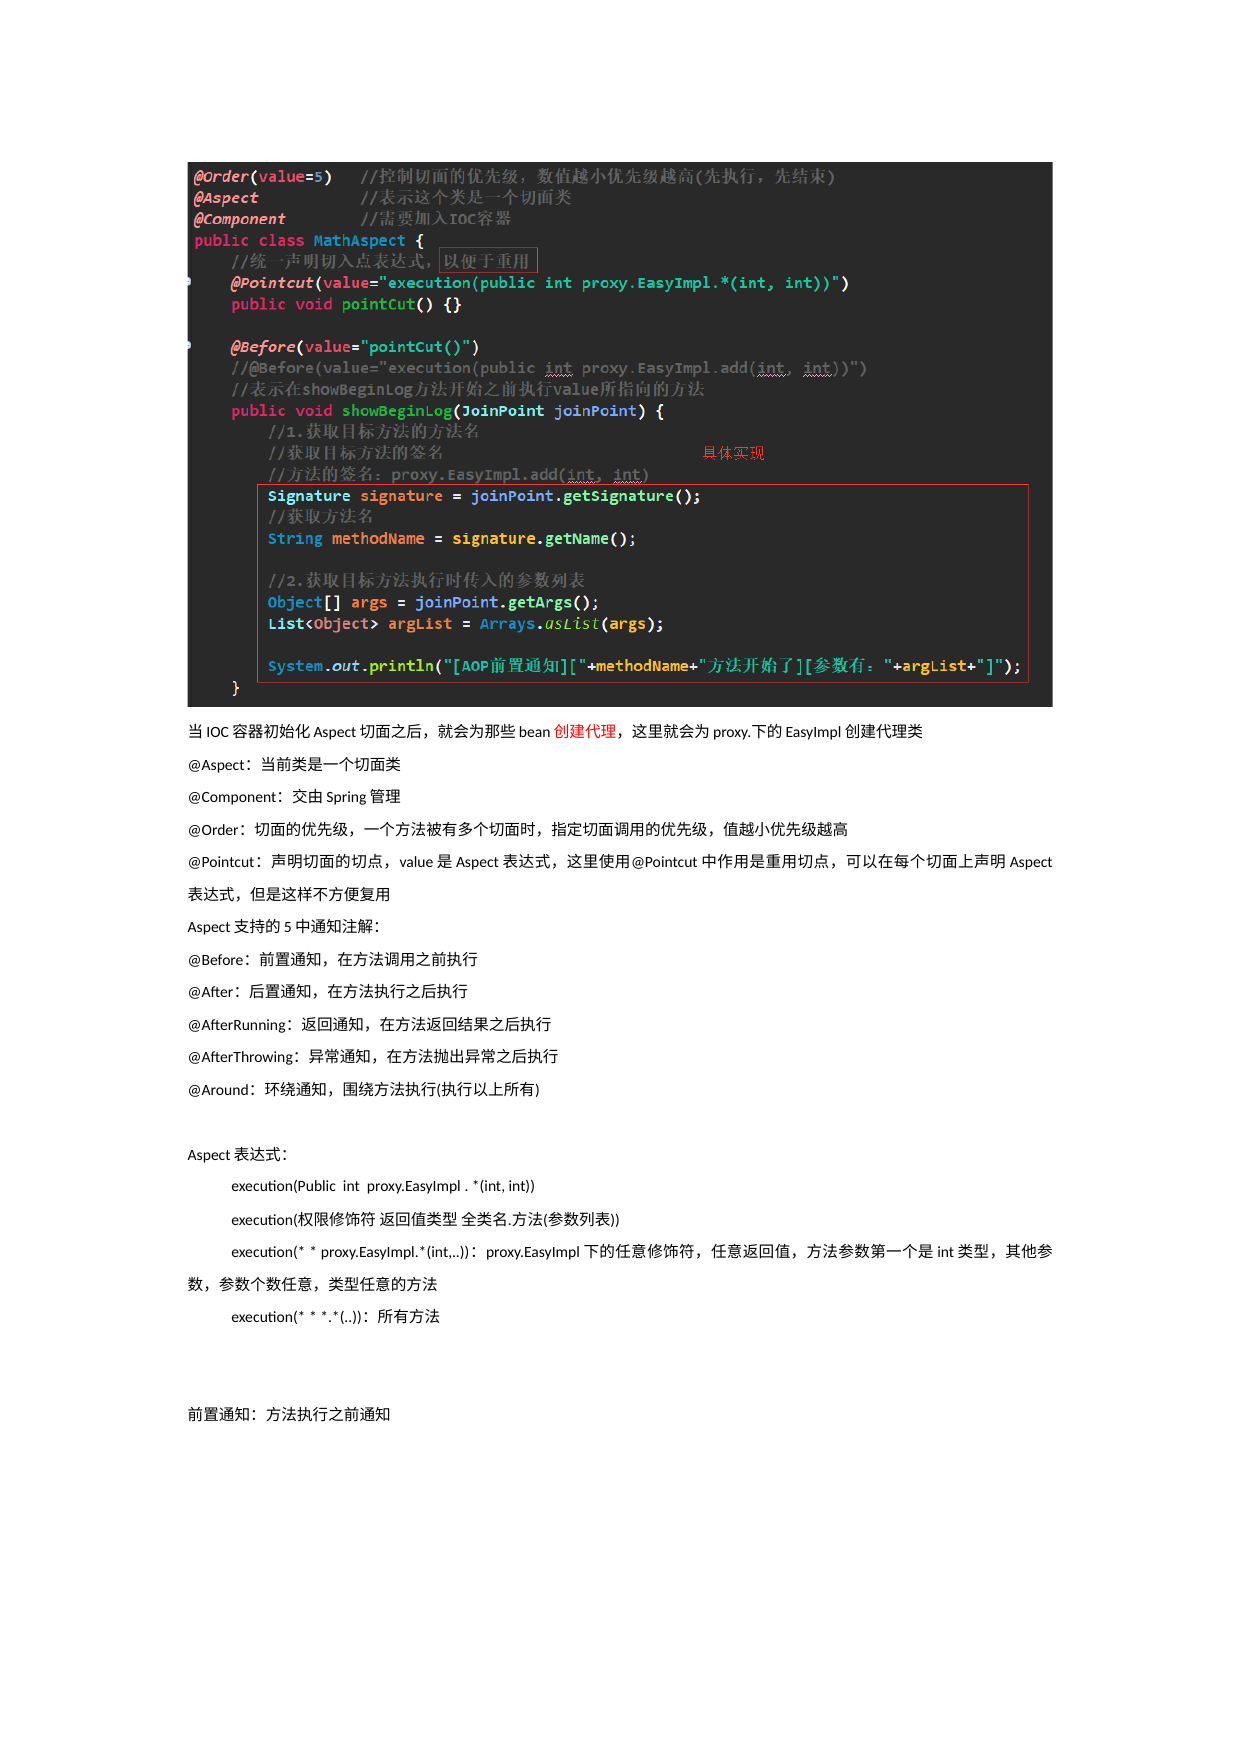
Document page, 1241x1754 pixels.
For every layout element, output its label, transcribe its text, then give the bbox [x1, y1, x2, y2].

text @Before：前置通知，在方法调用之前执行 [187, 942, 1053, 974]
text 当IOC容器初始化Aspect切面之后，就会为那些bean创建代理，这里就会为proxy.下的EasyImpl创建代理类 [187, 714, 1053, 747]
text @Aspect：当前类是一个切面类 [187, 747, 1053, 779]
text Aspect支持的5中通知注解： [187, 909, 1053, 942]
text 前置通知：方法执行之前通知 [187, 1397, 1053, 1429]
text @Pointcut：声明切面的切点，value是Aspect表达式，这里使用@Pointcut中作用是重用切点，可以在每个切面上声明Aspect表达式，但是这样不方便复用 [187, 844, 1053, 909]
text execution(权限修饰符 返回值类型 全类名.方法(参数列表)) [187, 1202, 1053, 1234]
text @AfterRunning：返回通知，在方法返回结果之后执行 [187, 1007, 1053, 1039]
text @Order：切面的优先级，一个方法被有多个切面时，指定切面调用的优先级，值越小优先级越高 [187, 812, 1053, 844]
text @AfterThrowing：异常通知，在方法抛出异常之后执行 [187, 1039, 1053, 1072]
text @Component：交由Spring管理 [187, 779, 1053, 812]
picture [187, 162, 1053, 707]
text @After：后置通知，在方法执行之后执行 [187, 974, 1053, 1007]
text Aspect表达式： [187, 1137, 1053, 1169]
text execution(* * proxy.EasyImpl.*(int,..))：proxy.EasyImpl下的任意修饰符，任意返回值，方法参数第一个是int类型，其他参数，参数个数任意，类型任意的方法 [187, 1234, 1053, 1299]
text execution(Public int proxy.EasyImpl . *(int, int)) [187, 1169, 1053, 1202]
text execution(* * *.*(..))：所有方法 [187, 1299, 1053, 1332]
text @Around：环绕通知，围绕方法执行(执行以上所有) [187, 1072, 1053, 1104]
